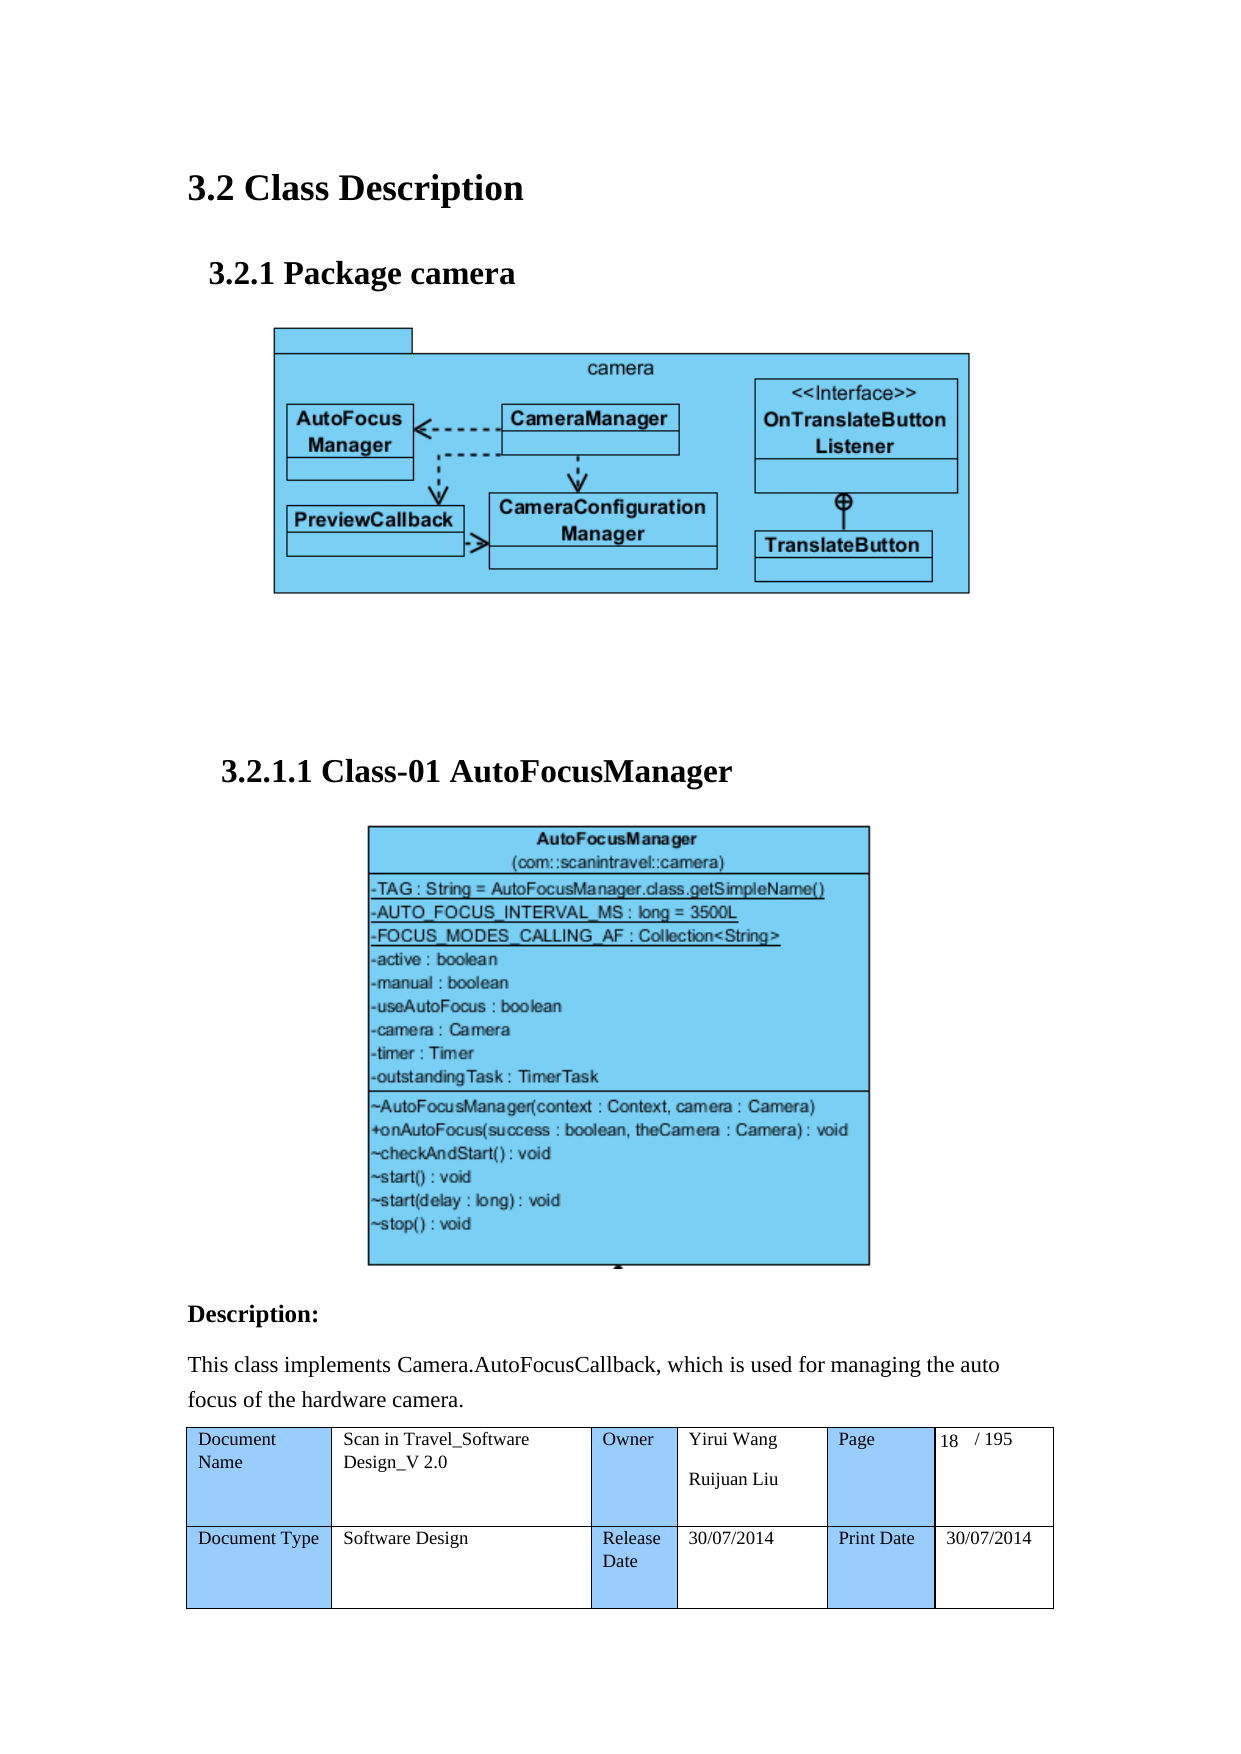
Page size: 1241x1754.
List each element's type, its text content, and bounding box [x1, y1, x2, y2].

text 3.2.1.1 Class-01 AutoFocusManager [187, 738, 1053, 803]
picture [365, 823, 875, 1269]
text Description: [187, 1297, 1053, 1329]
picture [270, 324, 971, 595]
text 3.2.1 Package camera [187, 240, 1053, 305]
text This class implements Camera.AutoFocusCallback, which is used for managing the auto focus of the hardware camera. [187, 1348, 1053, 1416]
text 3.2 Class Description [187, 154, 1053, 219]
